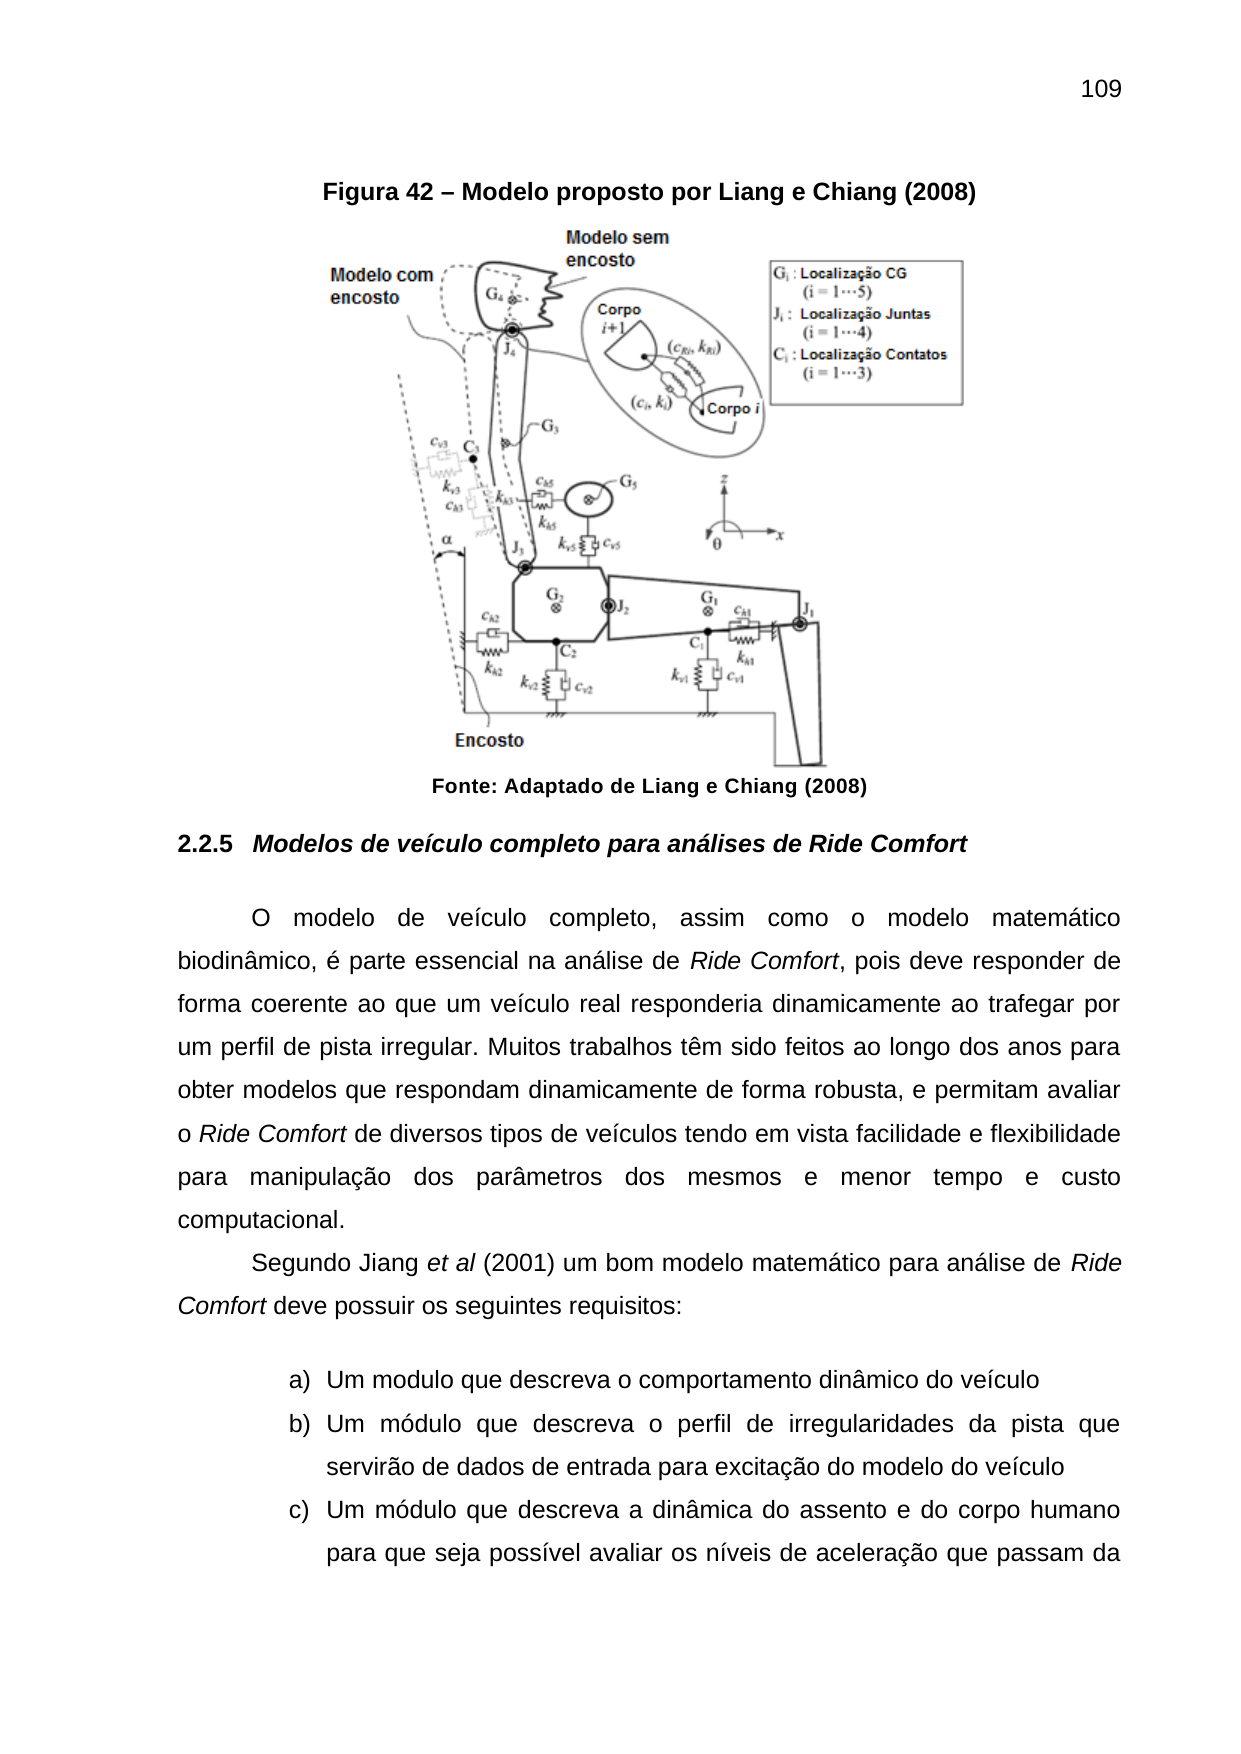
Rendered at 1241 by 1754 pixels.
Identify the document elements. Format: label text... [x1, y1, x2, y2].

subtitle Modelos de veículo completo para análises de Ride Comfort [177, 829, 1122, 857]
text Segundo Jiang et al (2001) um bom modelo matemático para análise de Ride Comfort deve possuir os seguintes requisitos: [177, 1248, 1122, 1320]
list Um módulo que descreva o perfil de irregularidades da pista que servirão de dados de entrada para excitação do modelo do veículo [288, 1409, 1122, 1481]
text Figura 42 – Modelo proposto por Liang e Chiang (2008) [177, 177, 1122, 206]
list Um modulo que descreva o comportamento dinâmico do veículo [288, 1366, 1122, 1394]
title Fonte: Adaptado de Liang e Chiang (2008) [177, 773, 1122, 797]
text O modelo de veículo completo, assim como o modelo matemático biodinâmico, é parte essencial na análise de Ride Comfort, pois deve responder de forma coerente ao que um veículo real responderia dinamicamente ao trafegar por um perfil de pista irregular. Muitos trabalhos têm sido feitos ao longo dos anos para obter modelos que respondam dinamicamente de forma robusta, e permitam avaliar o Ride Comfort de diversos tipos de veículos tendo em vista facilidade e flexibilidade para manipulação dos parâmetros dos mesmos e menor tempo e custo computacional. [177, 903, 1122, 1234]
picture [323, 220, 976, 774]
